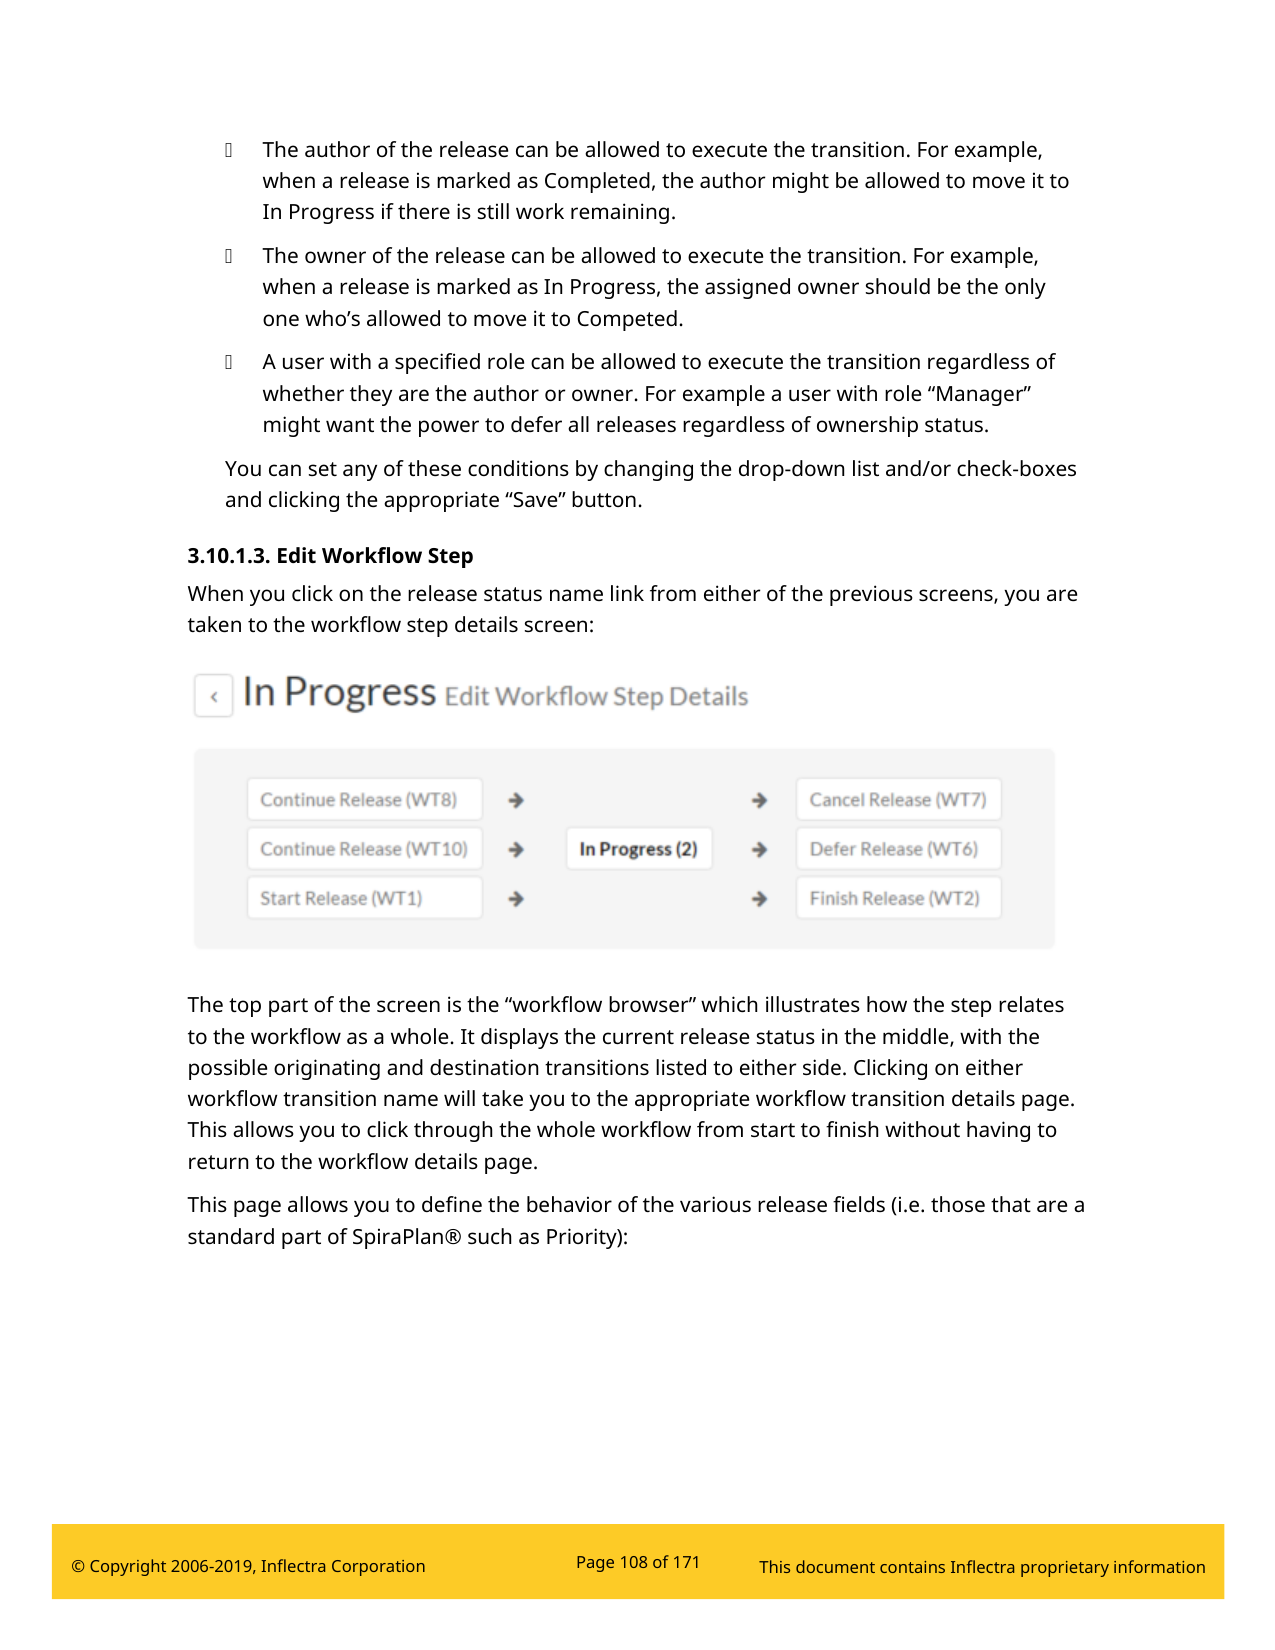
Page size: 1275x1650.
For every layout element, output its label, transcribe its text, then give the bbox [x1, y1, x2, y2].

text When you click on the release status name link from either of the previous screens, you are taken to the workflow step details screen: [187, 579, 1087, 638]
text The top part of the screen is the “workflow browser” which illustrates how the step relates to the workflow as a whole. It displays the current release status in the middle, with the possible originating and destination transitions listed to either side. Clicking on either workflow transition name will take you to the appropriate workflow transition details page. This allows you to click through the whole workflow from start to finish without having to return to the workflow details page. [187, 991, 1087, 1175]
list A user with a specified role can be allowed to execute the transition regardless of whether they are the author or owner. For example a user with role “Manager” might want the power to defer all releases regardless of ownership status. [225, 347, 1087, 438]
list The author of the release can be allowed to execute the transition. For example, when a release is marked as Completed, the author might be allowed to move it to In Progress if there is still work remaining. [225, 135, 1087, 226]
picture [187, 653, 1088, 976]
text You can set any of these conditions by changing the drop-down list and/or check-boxes and clicking the appropriate “Save” button. [225, 454, 1087, 513]
text This page allows you to define the behavior of the various release fields (i.e. those that are a standard part of SpiraPlan® such as Priority): [187, 1191, 1087, 1250]
list The owner of the release can be allowed to execute the transition. For example, when a release is marked as In Progress, the assigned owner should be the only one who’s allowed to move it to Competed. [225, 241, 1087, 332]
subtitle 3.10.1.3. Edit Workflow Step [187, 541, 1087, 570]
